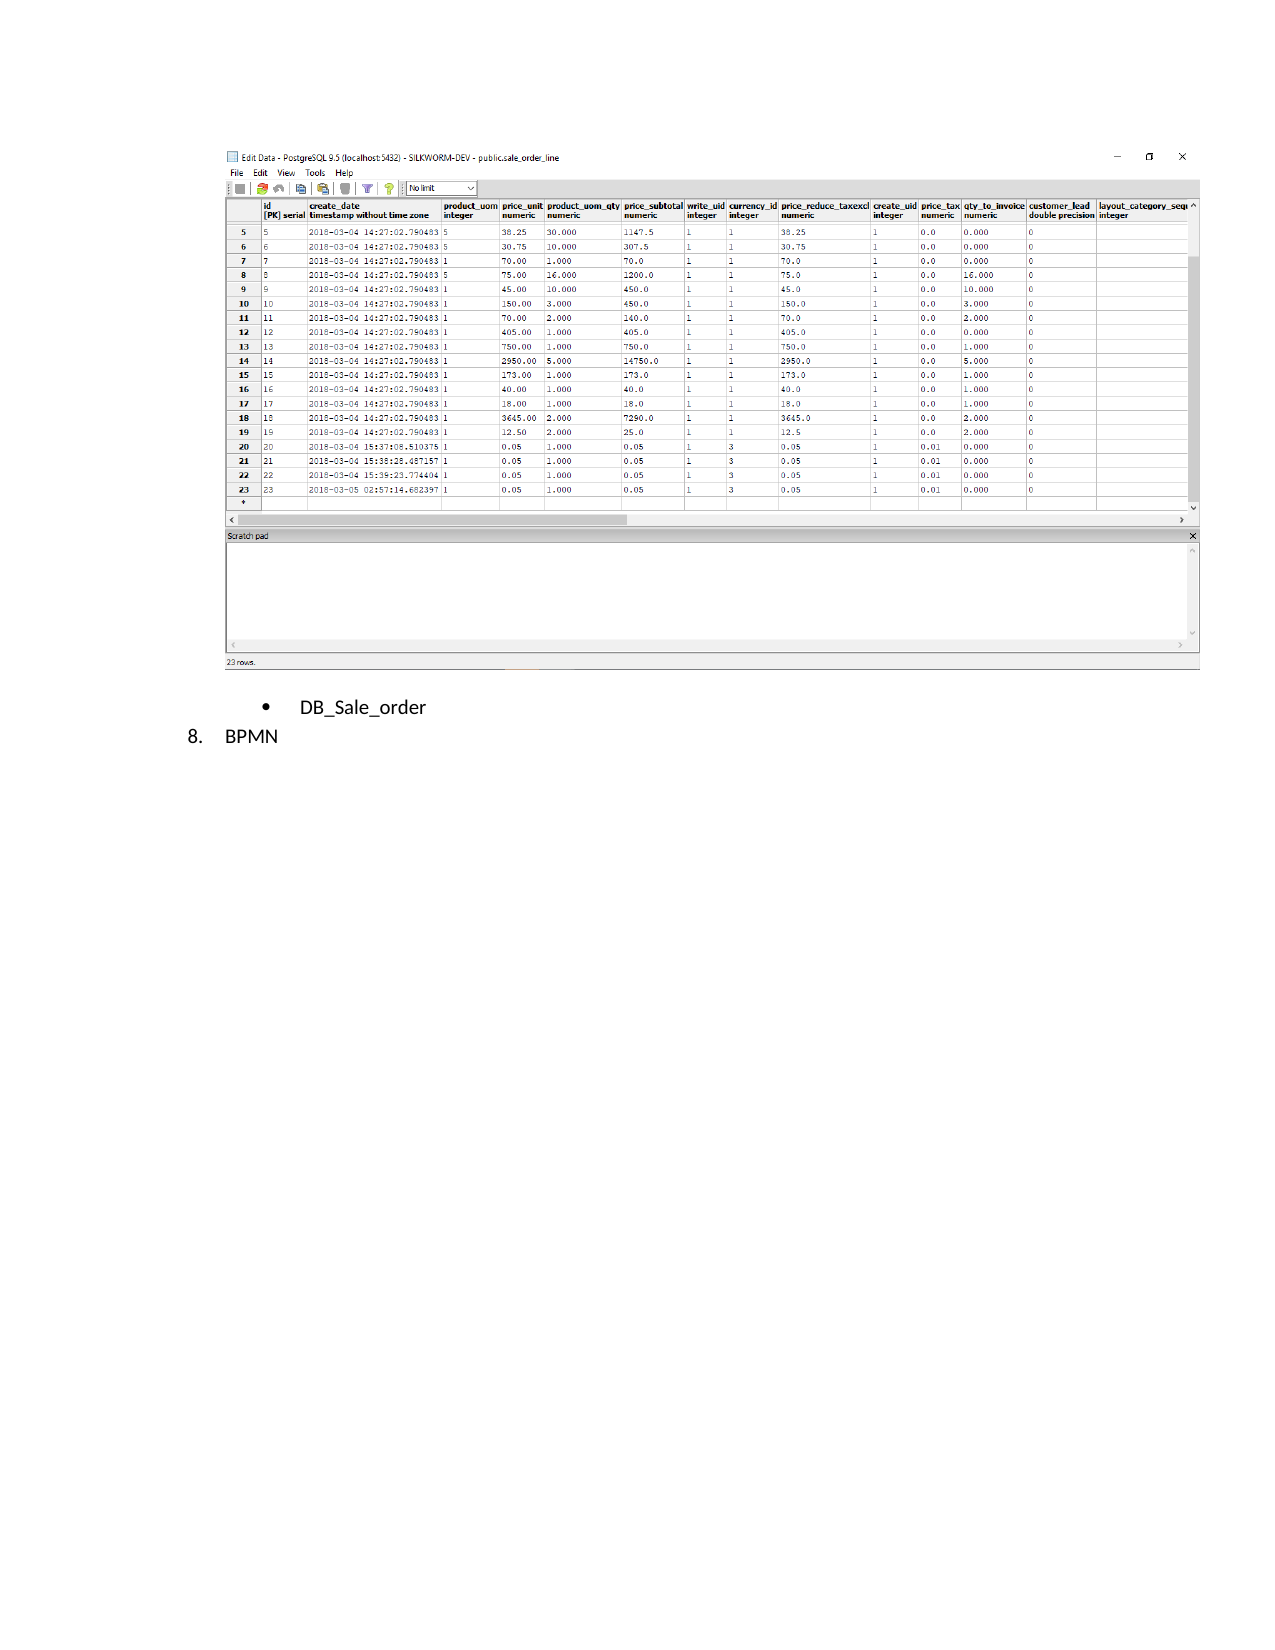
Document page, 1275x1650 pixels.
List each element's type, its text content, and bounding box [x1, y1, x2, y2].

list BPMN [187, 723, 1125, 749]
list DB_Sale_order [262, 694, 1125, 719]
picture [225, 149, 1200, 670]
